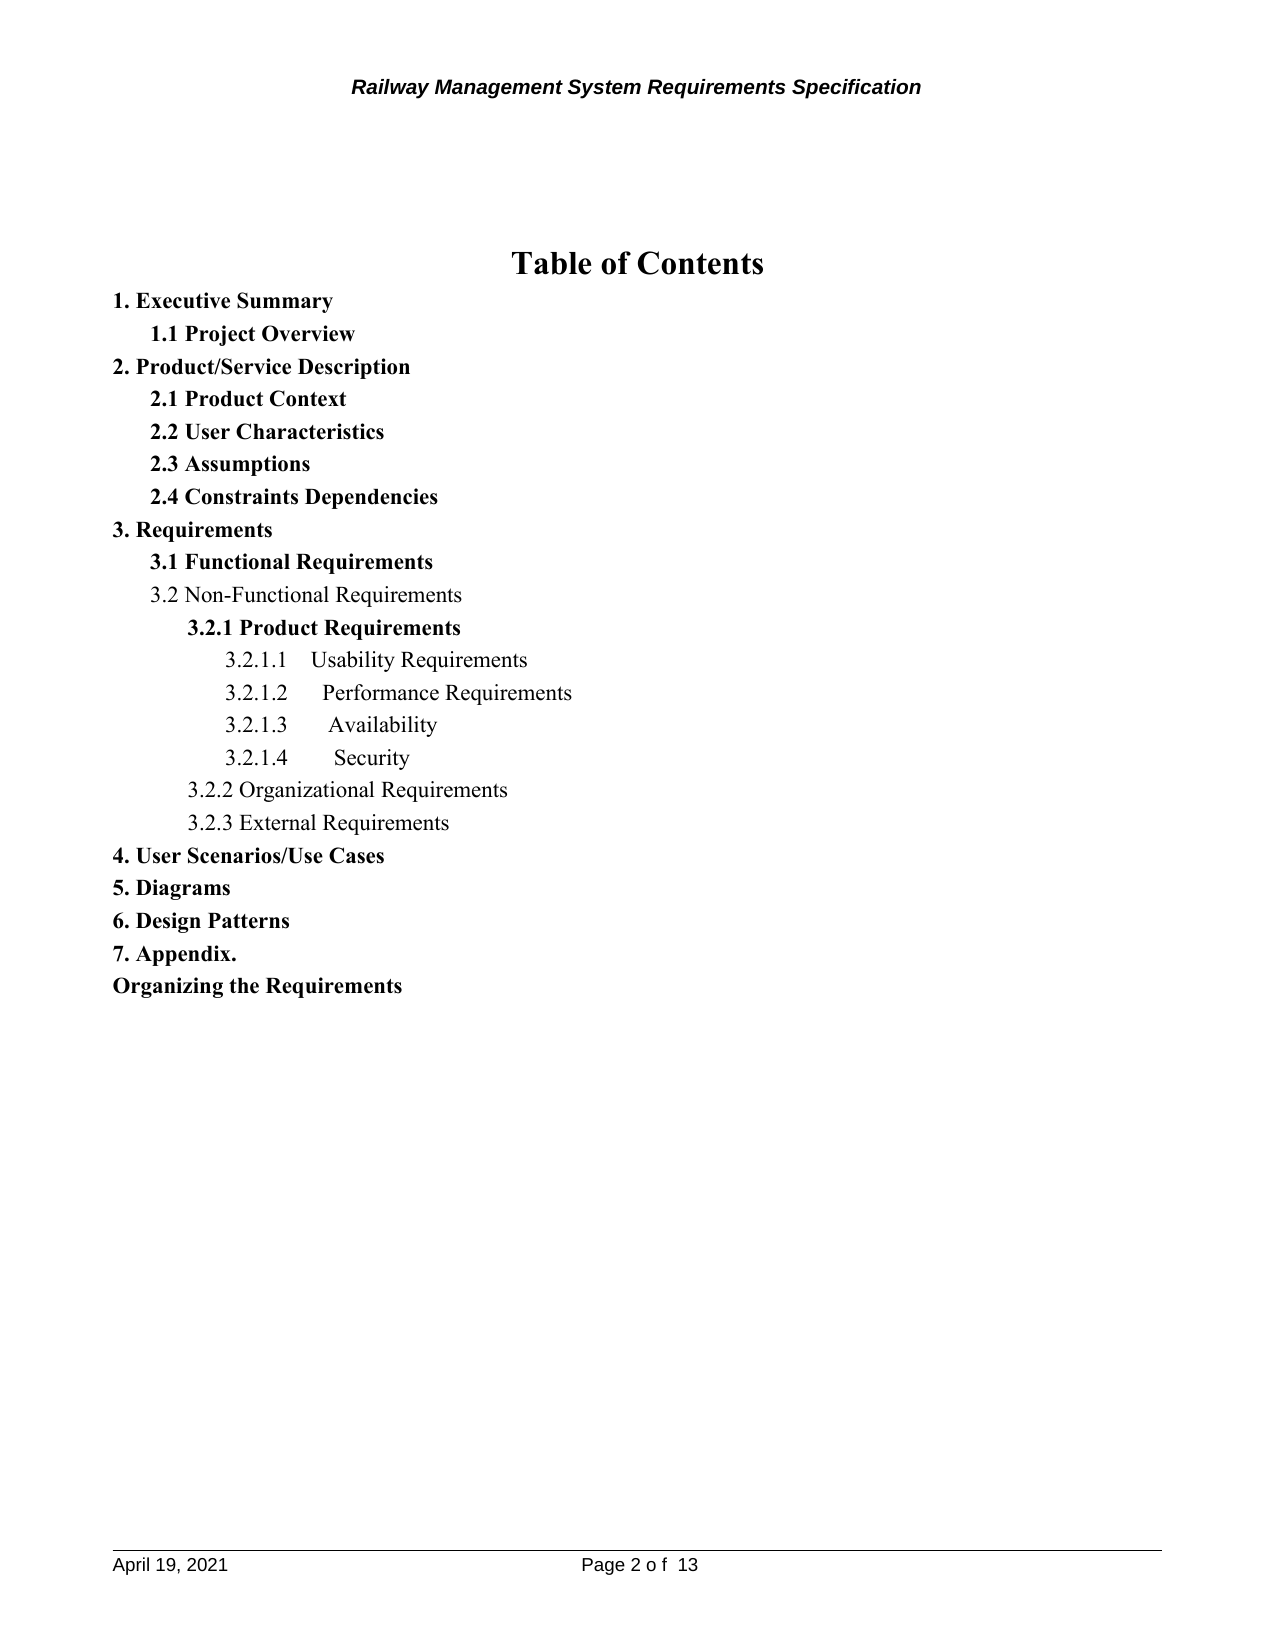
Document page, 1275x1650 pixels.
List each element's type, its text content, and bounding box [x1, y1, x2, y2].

text Table of Contents [112, 243, 1162, 281]
